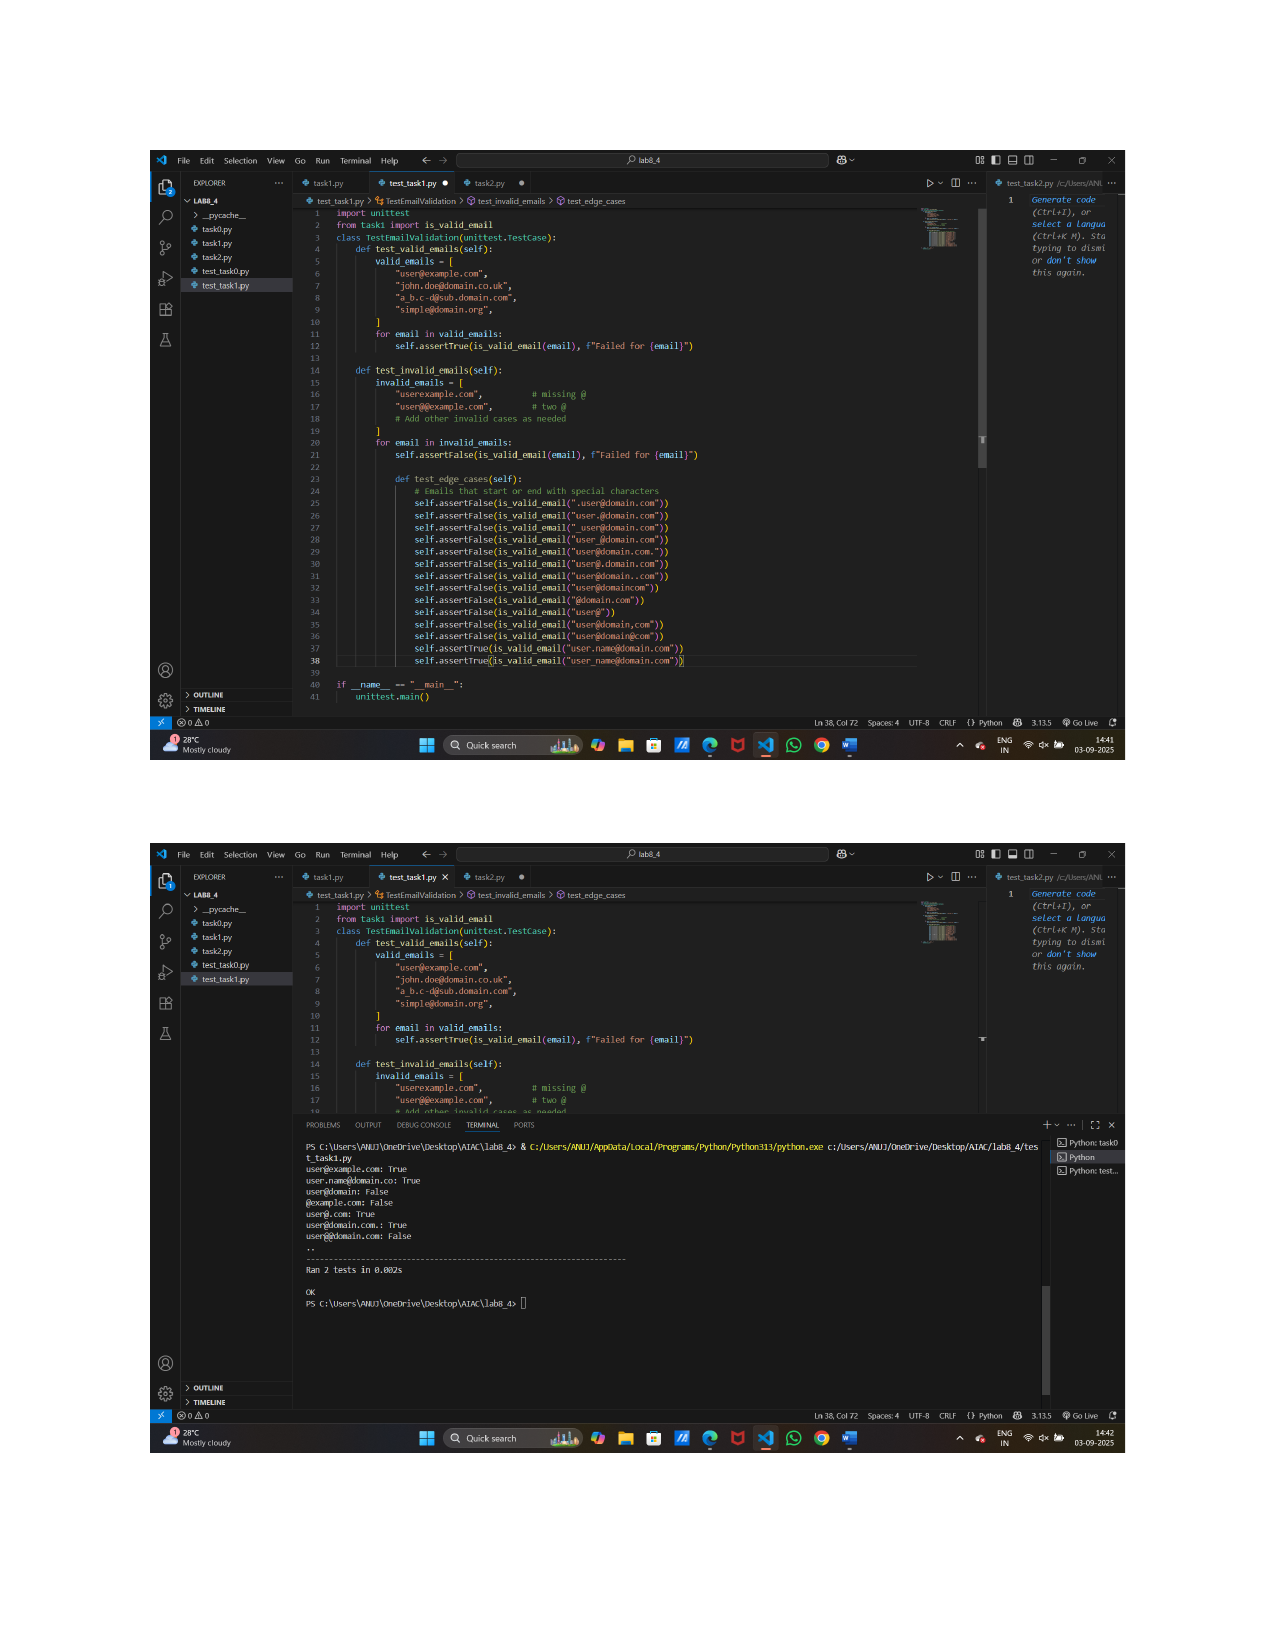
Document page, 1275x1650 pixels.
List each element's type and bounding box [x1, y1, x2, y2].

picture [150, 150, 1125, 760]
picture [150, 843, 1125, 1453]
